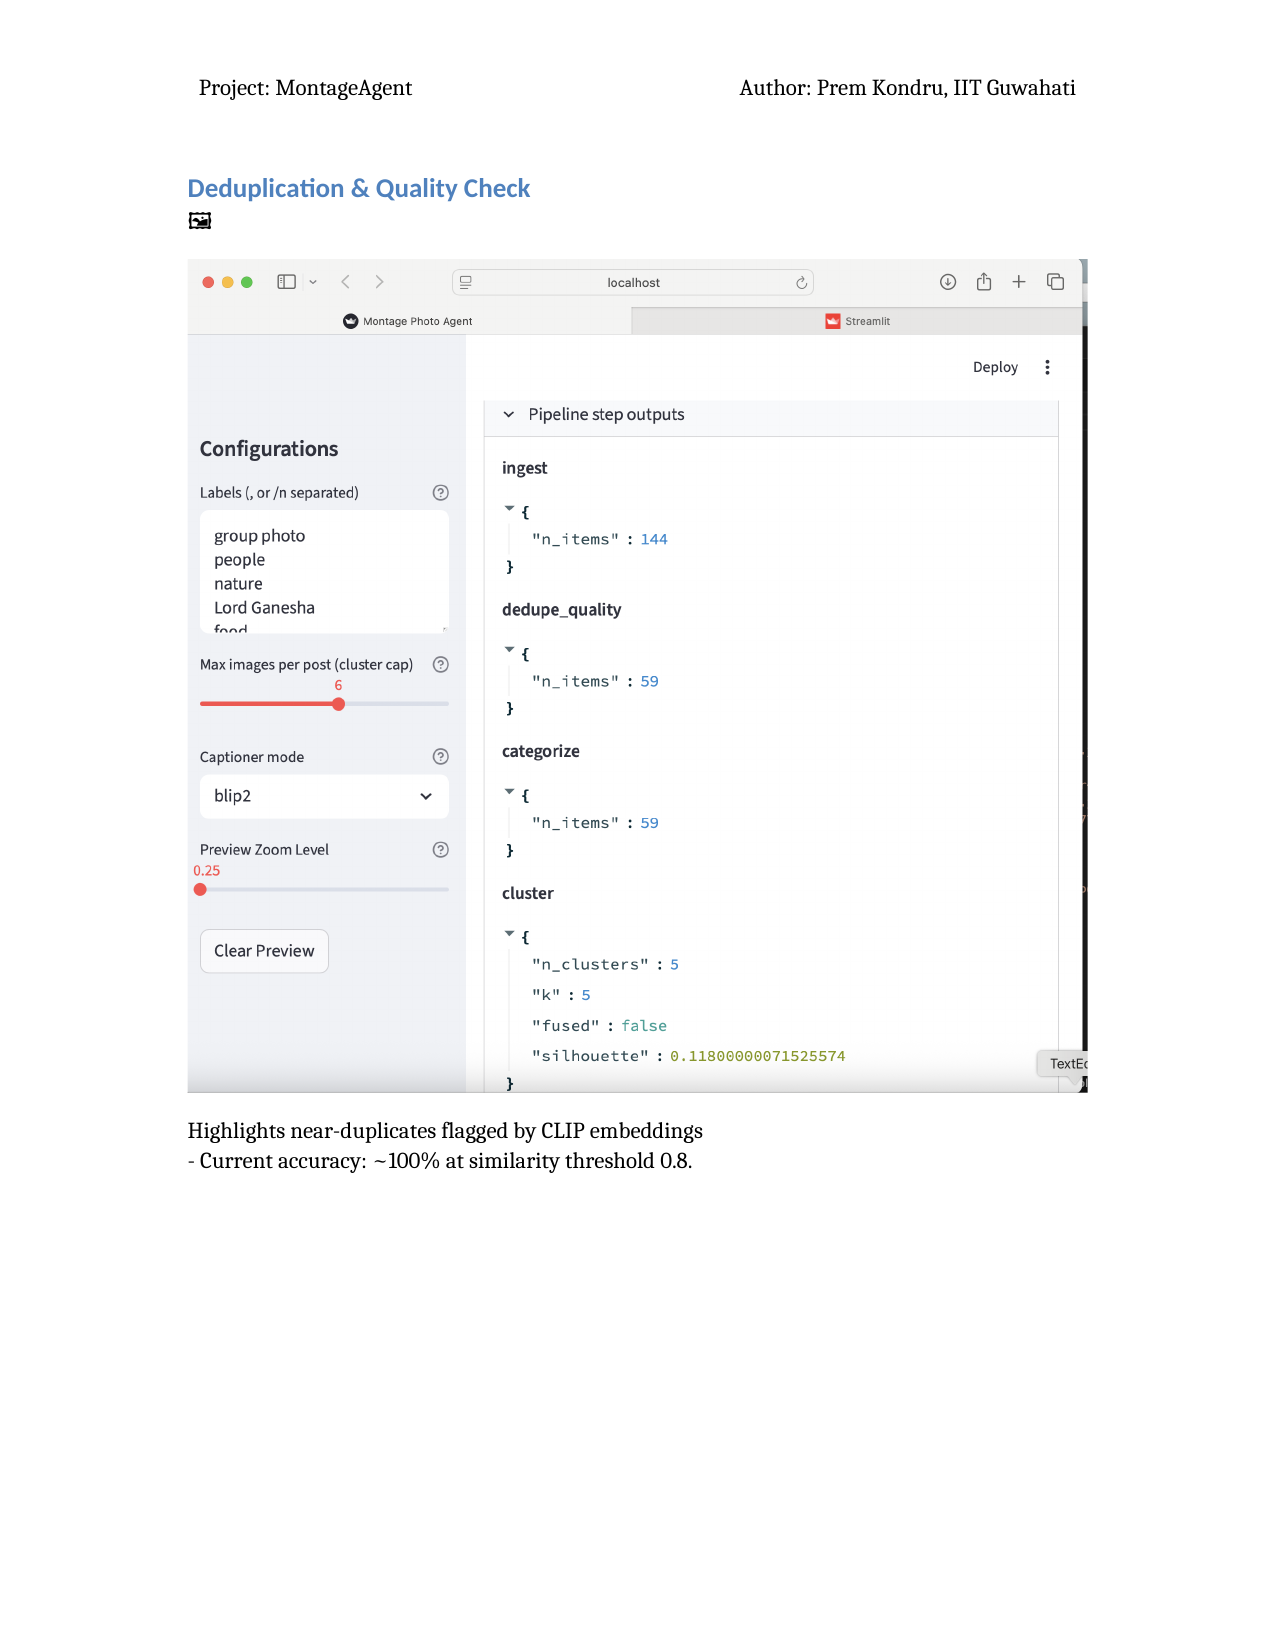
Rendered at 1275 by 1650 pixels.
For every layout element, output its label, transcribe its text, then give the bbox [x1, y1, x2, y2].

text 🖼️ [187, 209, 1087, 235]
subtitle Deduplication & Quality Check [187, 171, 1087, 204]
picture [187, 259, 1088, 1093]
text Highlights near-duplicates flagged by CLIP embeddings - Current accuracy: ~100% at similarity threshold 0.8. [187, 1117, 1087, 1174]
